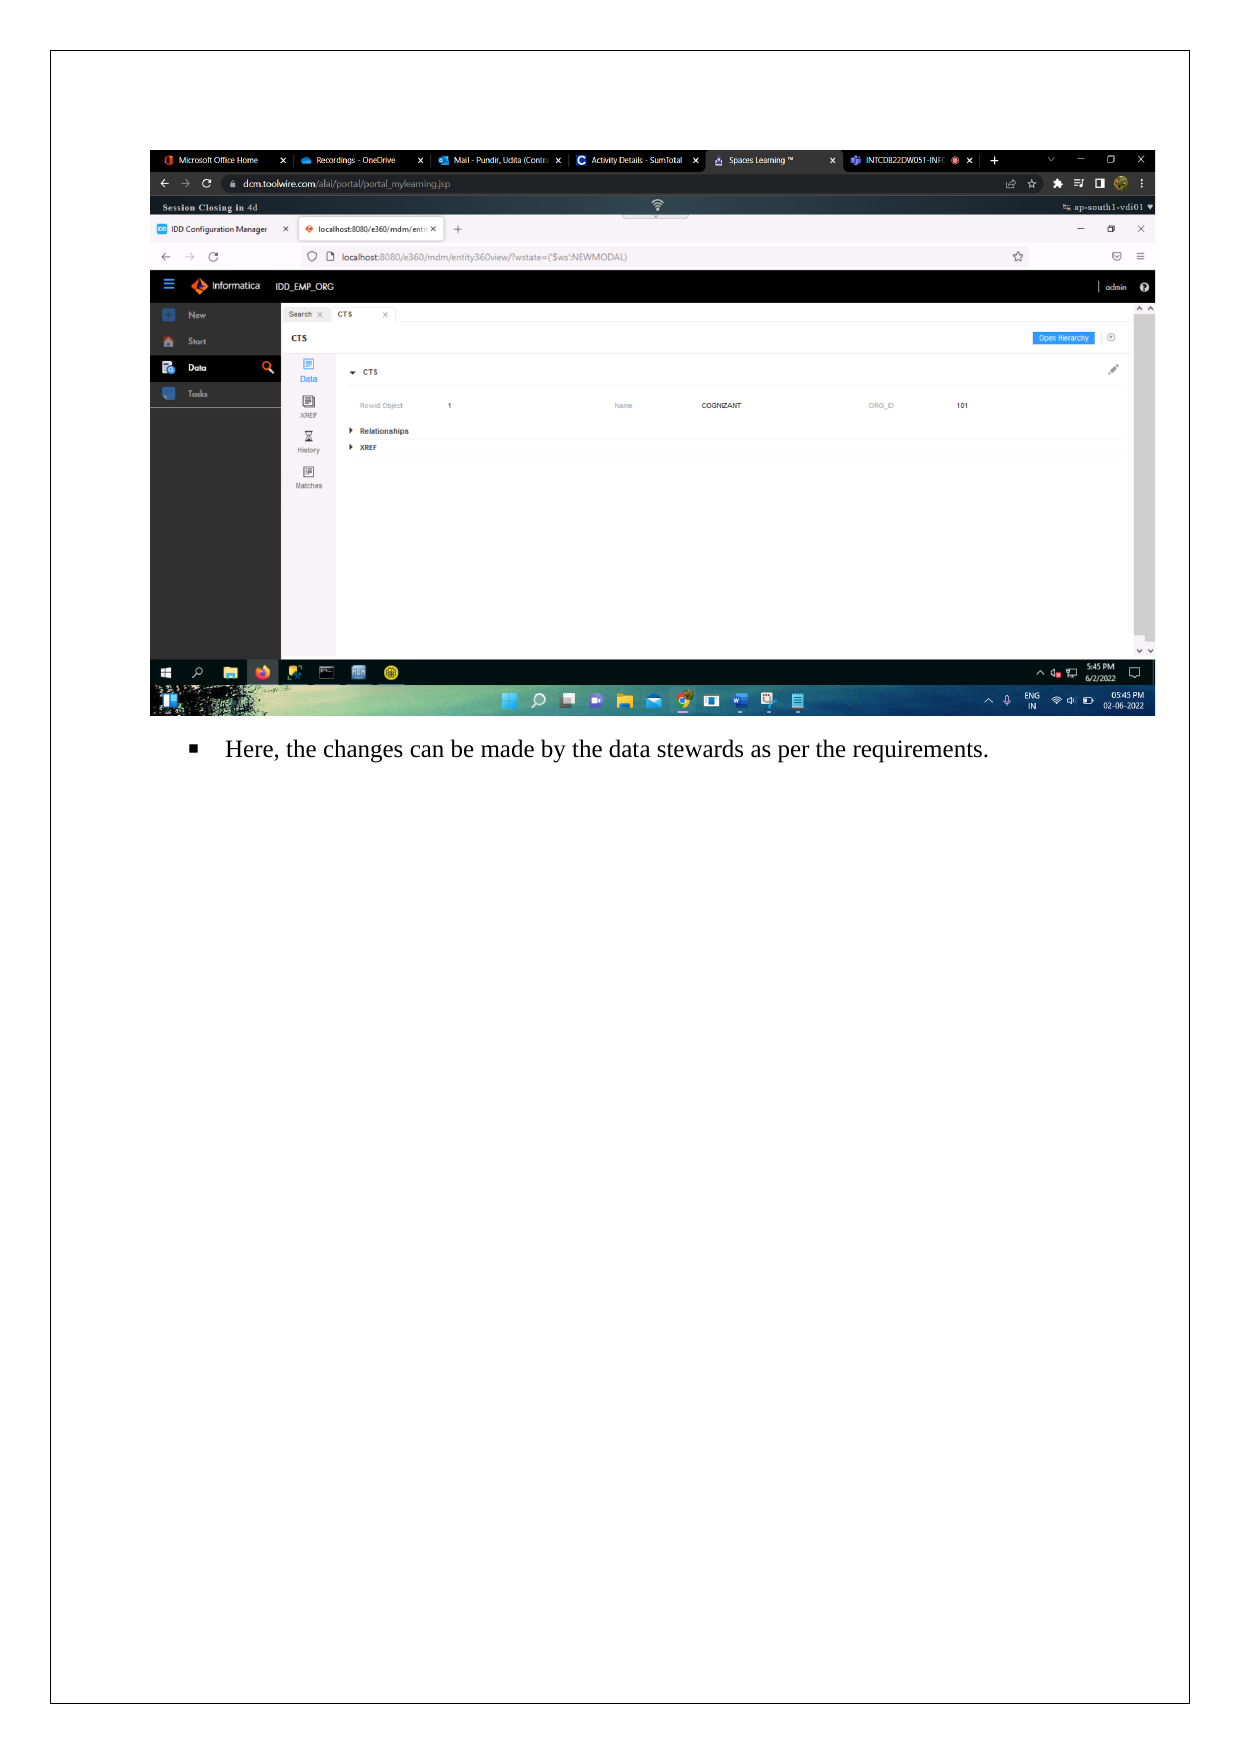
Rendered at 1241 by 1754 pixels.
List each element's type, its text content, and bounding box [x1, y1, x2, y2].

list Here, the changes can be made by the data stewards as per the requirements. [187, 734, 1090, 763]
picture [150, 150, 1155, 716]
